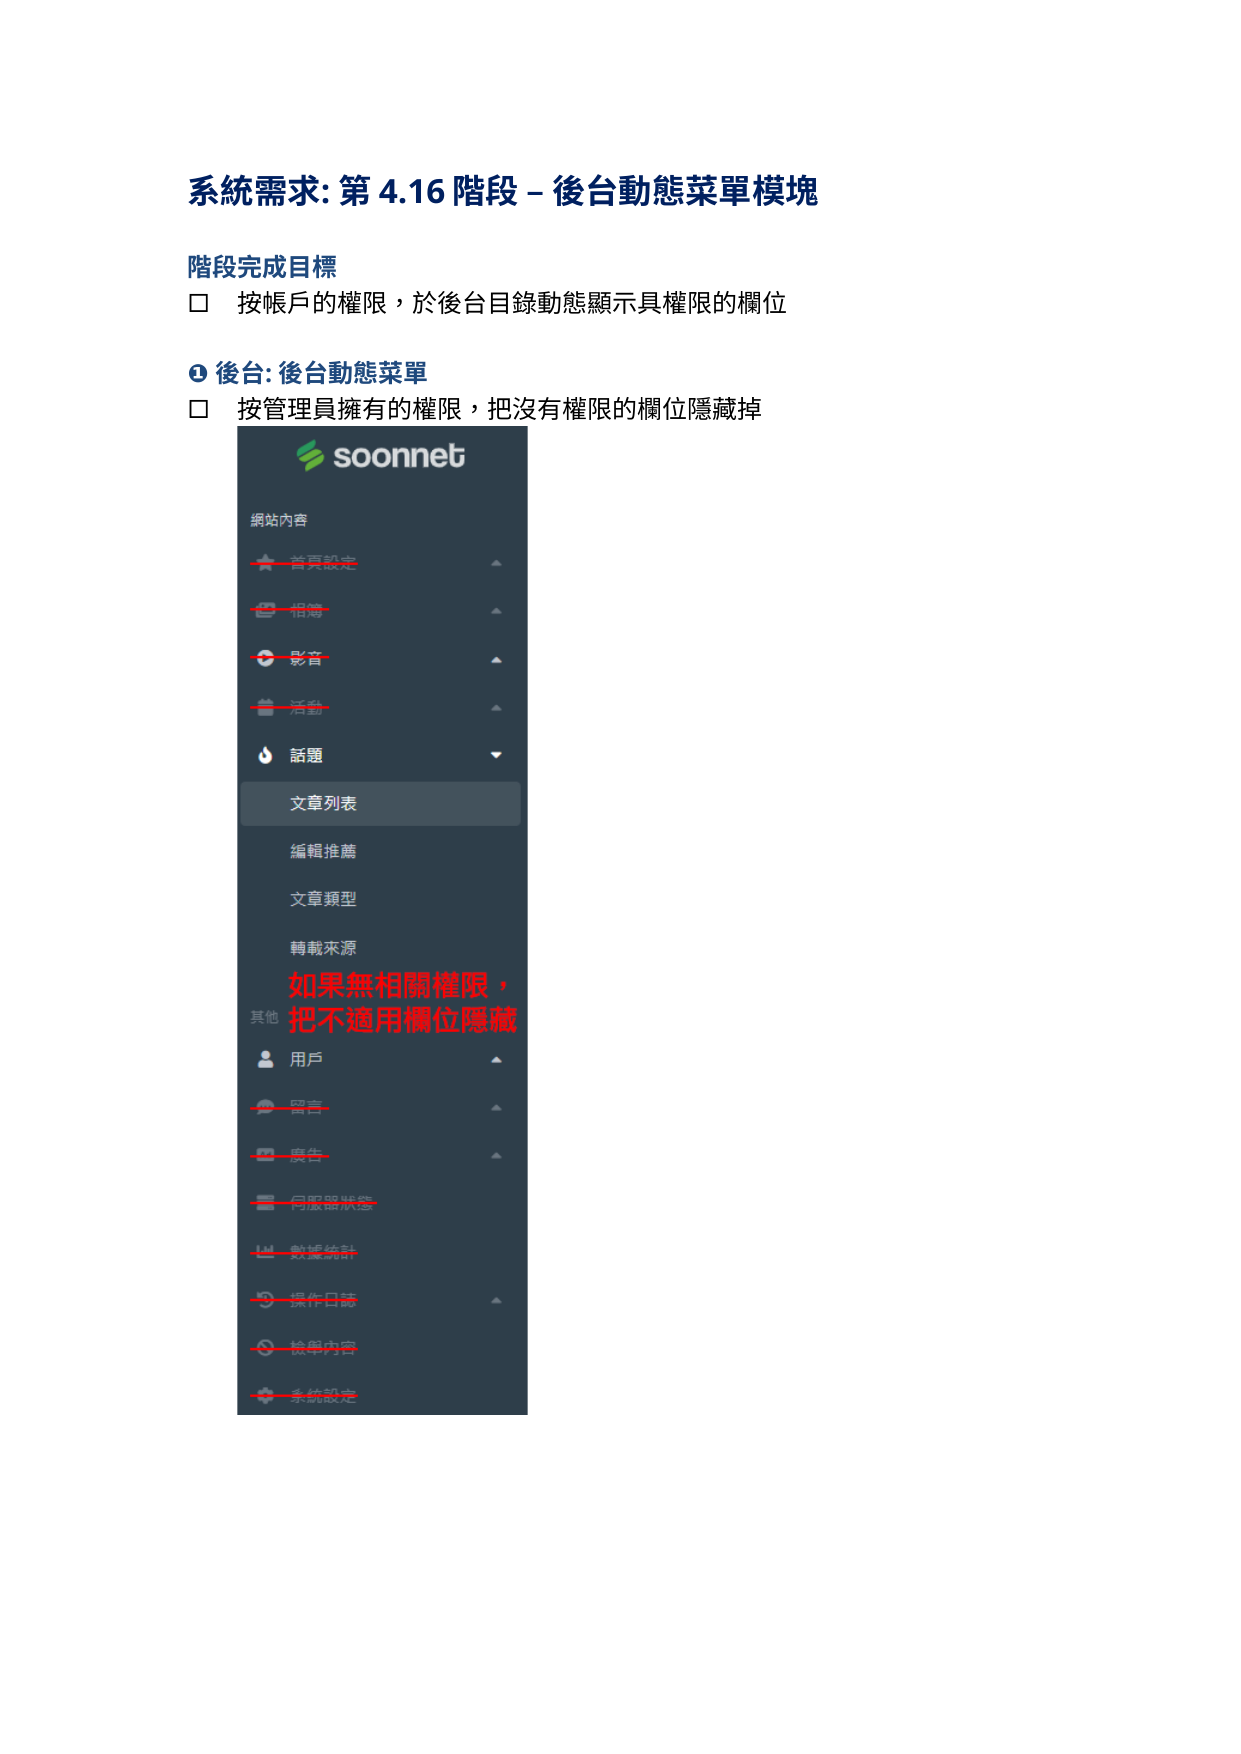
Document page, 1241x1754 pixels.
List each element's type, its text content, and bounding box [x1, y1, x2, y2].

subtitle ❶ 後台: 後台動態菜單 [187, 353, 1053, 390]
subtitle 階段完成目標 [187, 247, 1053, 283]
picture [237, 426, 528, 1415]
list 按帳戶的權限，於後台目錄動態顯示具權限的欄位 [187, 283, 1053, 319]
subtitle 系統需求: 第4.16階段 – 後台動態菜單模塊 [187, 164, 1053, 213]
